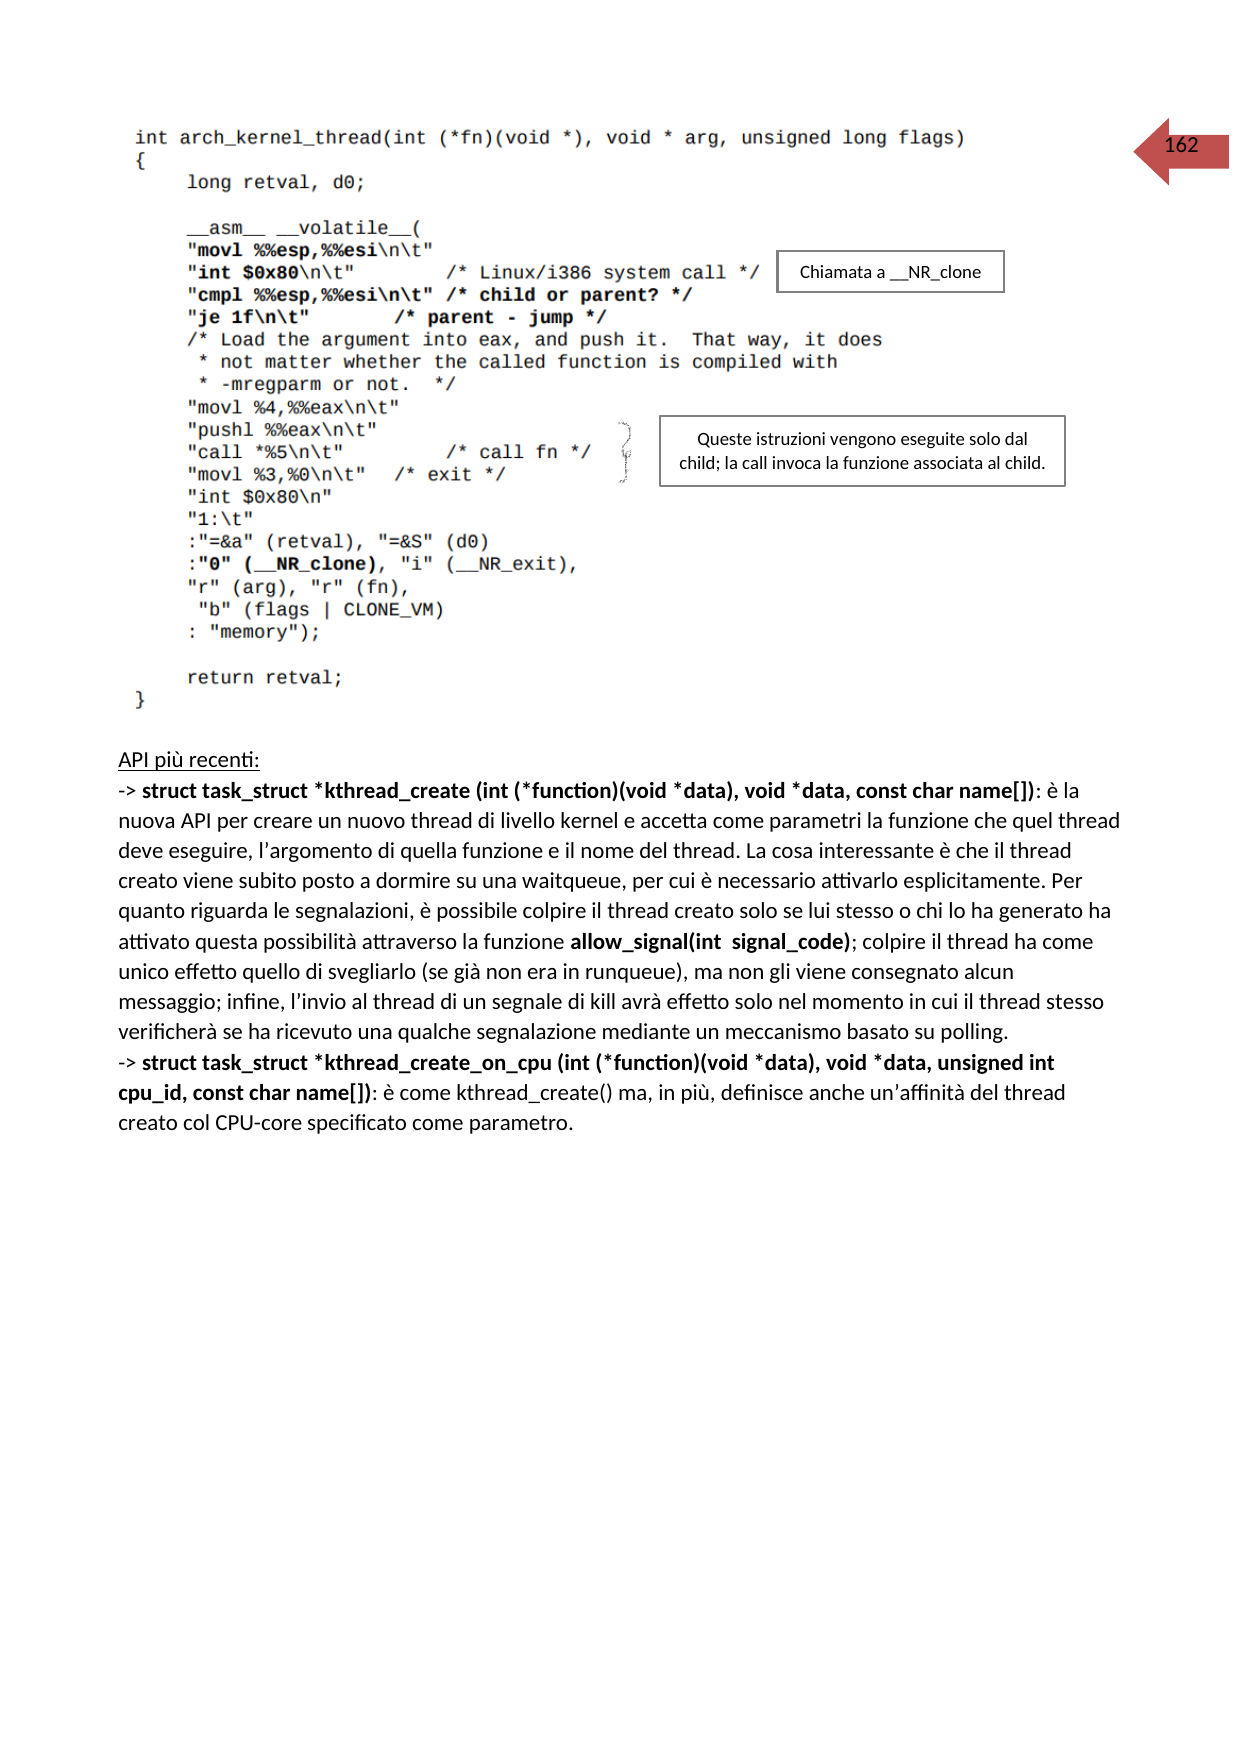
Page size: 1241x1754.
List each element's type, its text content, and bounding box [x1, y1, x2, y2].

text API più recenti: -> struct task_struct *kthread_create (int (*function)(void *data), void *data, const char name[]): è la nuova API per creare un nuovo thread di livello kernel e accetta come parametri la funzione che quel thread deve eseguire, l’argomento di quella funzione e il nome del thread. La cosa interessante è che il thread creato viene subito posto a dormire su una waitqueue, per cui è necessario attivarlo esplicitamente. Per quanto riguarda le segnalazioni, è possibile colpire il thread creato solo se lui stesso o chi lo ha generato ha attivato questa possibilità attraverso la funzione allow_signal(int signal_code); colpire il thread ha come unico effetto quello di svegliarlo (se già non era in runqueue), ma non gli viene consegnato alcun messaggio; infine, l’invio al thread di un segnale di kill avrà effetto solo nel momento in cui il thread stesso verificherà se ha ricevuto una qualche segnalazione mediante un meccanismo basato su polling. -> struct task_struct *kthread_create_on_cpu (int (*function)(void *data), void *data, unsigned int cpu_id, const char name[]): è come kthread_create() ma, in più, definisce anche un’affinità del thread creato col CPU-core specificato come parametro. [118, 746, 1122, 1136]
picture [118, 118, 980, 727]
